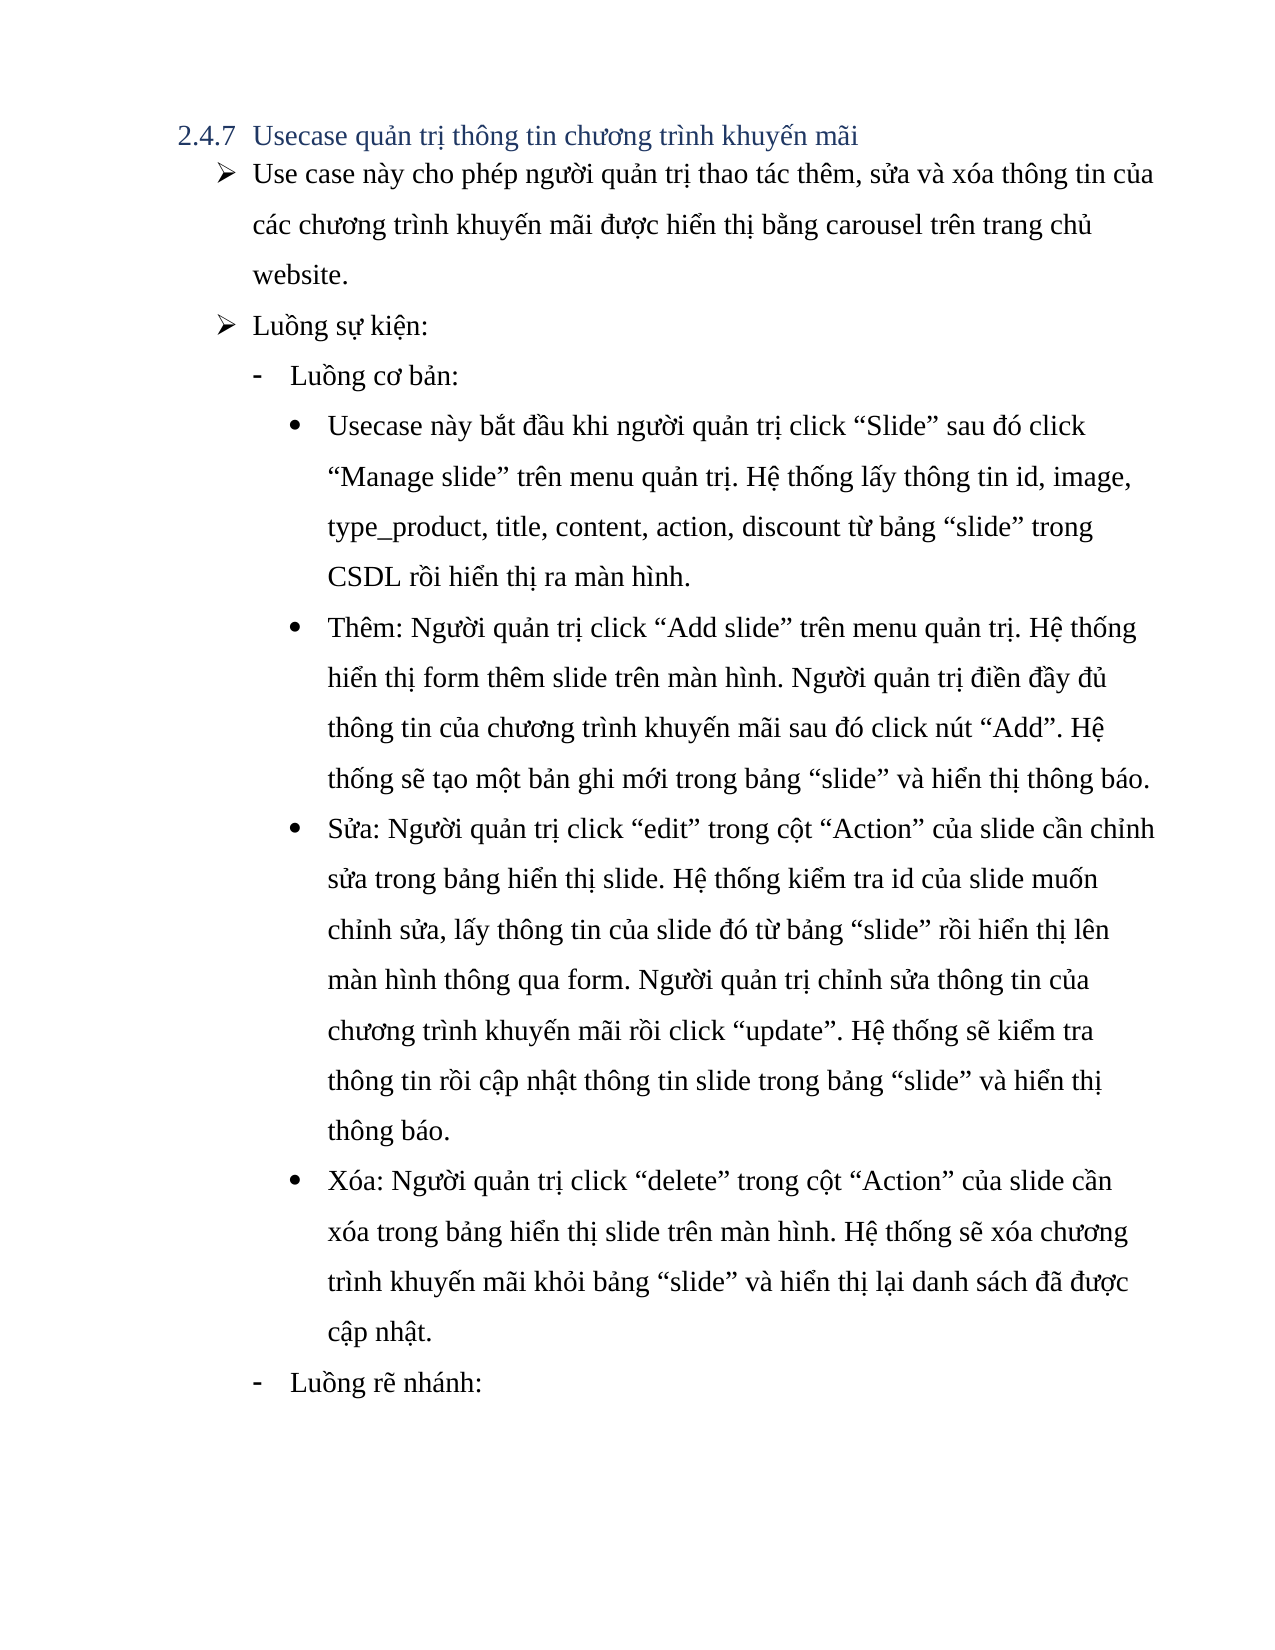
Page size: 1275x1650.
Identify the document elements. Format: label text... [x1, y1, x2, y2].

list Luồng rẽ nhánh: [252, 1365, 1157, 1398]
list Thêm: Người quản trị click “Add slide” trên menu quản trị. Hệ thống hiển thị form thêm slide trên màn hình. Người quản trị điền đầy đủ thông tin của chương trình khuyến mãi sau đó click nút “Add”. Hệ thống sẽ tạo một bản ghi mới trong bảng “slide” và hiển thị thông báo. [290, 610, 1157, 794]
list Use case này cho phép người quản trị thao tác thêm, sửa và xóa thông tin của các chương trình khuyến mãi được hiển thị bằng carousel trên trang chủ website. [215, 157, 1157, 291]
list Luồng cơ bản: [252, 358, 1157, 392]
list Xóa: Người quản trị click “delete” trong cột “Action” của slide cần xóa trong bảng hiển thị slide trên màn hình. Hệ thống sẽ xóa chương trình khuyến mãi khỏi bảng “slide” và hiển thị lại danh sách đã được cập nhật. [290, 1163, 1157, 1348]
list Luồng sự kiện: [215, 308, 1157, 341]
list Usecase này bắt đầu khi người quản trị click “Slide” sau đó click “Manage slide” trên menu quản trị. Hệ thống lấy thông tin id, image, type_product, title, content, action, discount từ bảng “slide” trong CSDL rồi hiển thị ra màn hình. [290, 408, 1157, 593]
subtitle 2.4.7 Usecase quản trị thông tin chương trình khuyến mãi [177, 118, 1157, 152]
list Sửa: Người quản trị click “edit” trong cột “Action” của slide cần chỉnh sửa trong bảng hiển thị slide. Hệ thống kiểm tra id của slide muốn chỉnh sửa, lấy thông tin của slide đó từ bảng “slide” rồi hiển thị lên màn hình thông qua form. Người quản trị chỉnh sửa thông tin của chương trình khuyến mãi rồi click “update”. Hệ thống sẽ kiểm tra thông tin rồi cập nhật thông tin slide trong bảng “slide” và hiển thị thông báo. [290, 811, 1157, 1147]
